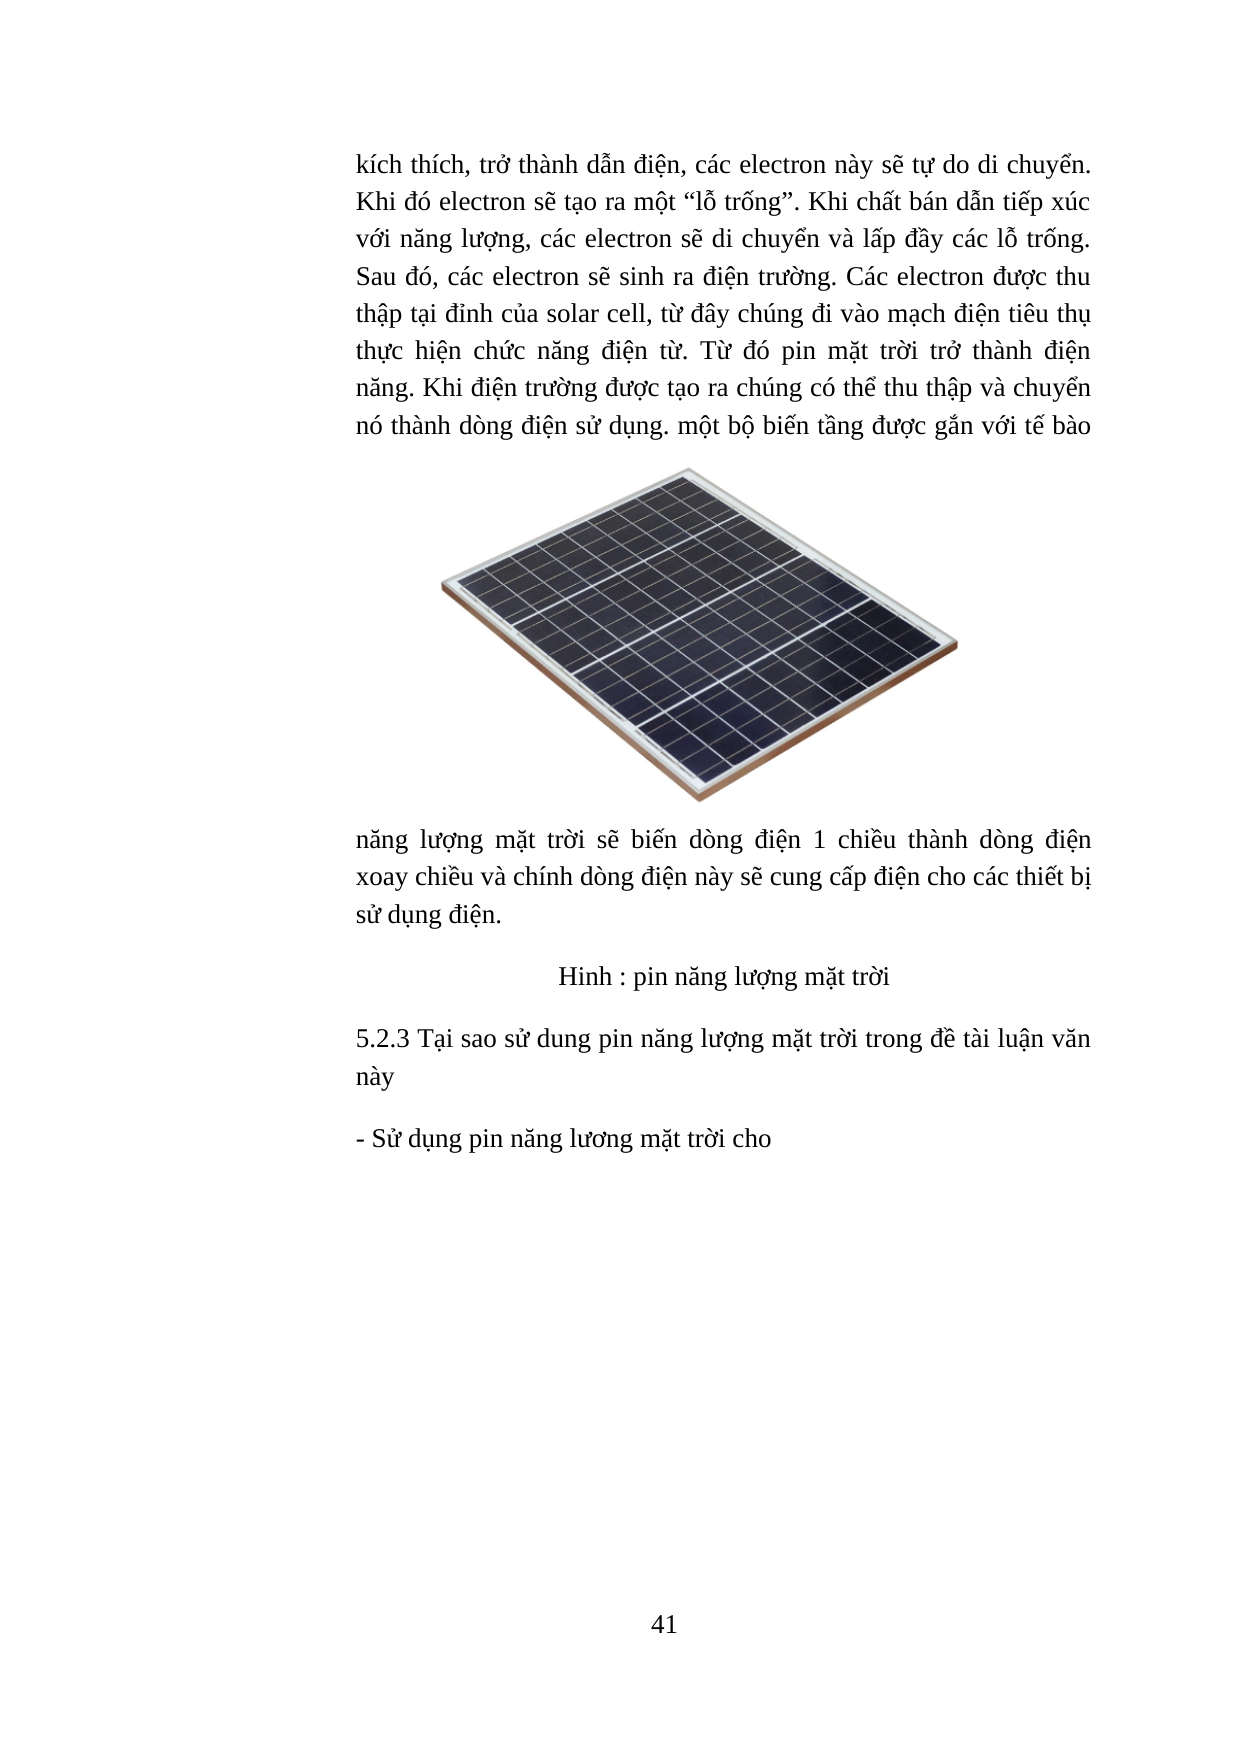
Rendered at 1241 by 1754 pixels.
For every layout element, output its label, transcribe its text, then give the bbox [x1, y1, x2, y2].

text 5.2.3 Tại sao sử dung pin năng lượng mặt trời trong đề tài luận văn này [356, 1022, 1092, 1091]
text - Sử dụng pin năng lương mặt trời cho [356, 1122, 1092, 1153]
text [356, 148, 1092, 929]
picture [429, 451, 975, 824]
text Hinh : pin năng lượng mặt trời [356, 960, 1092, 991]
